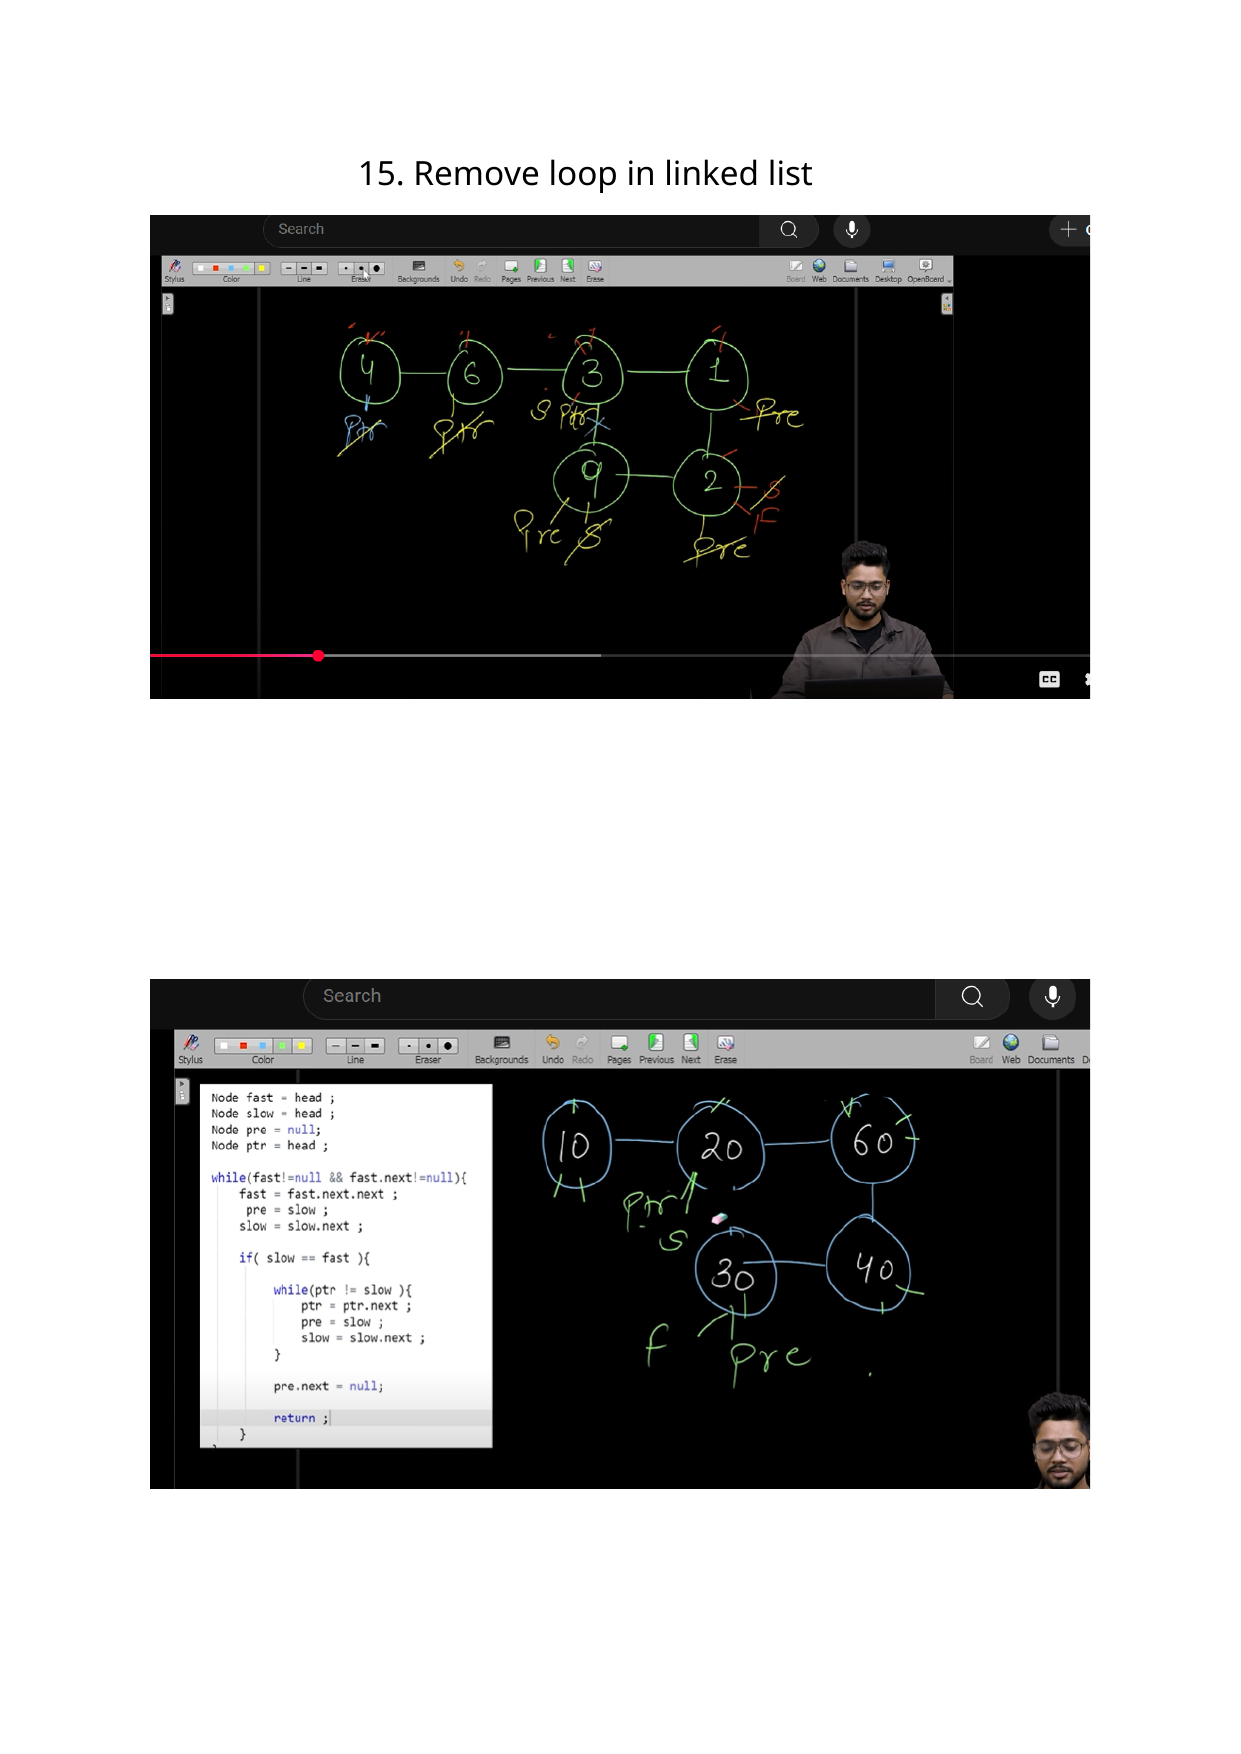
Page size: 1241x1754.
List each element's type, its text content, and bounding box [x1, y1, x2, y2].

picture [150, 979, 1091, 1489]
text 15. Remove loop in linked list [150, 150, 1090, 195]
picture [150, 215, 1091, 699]
